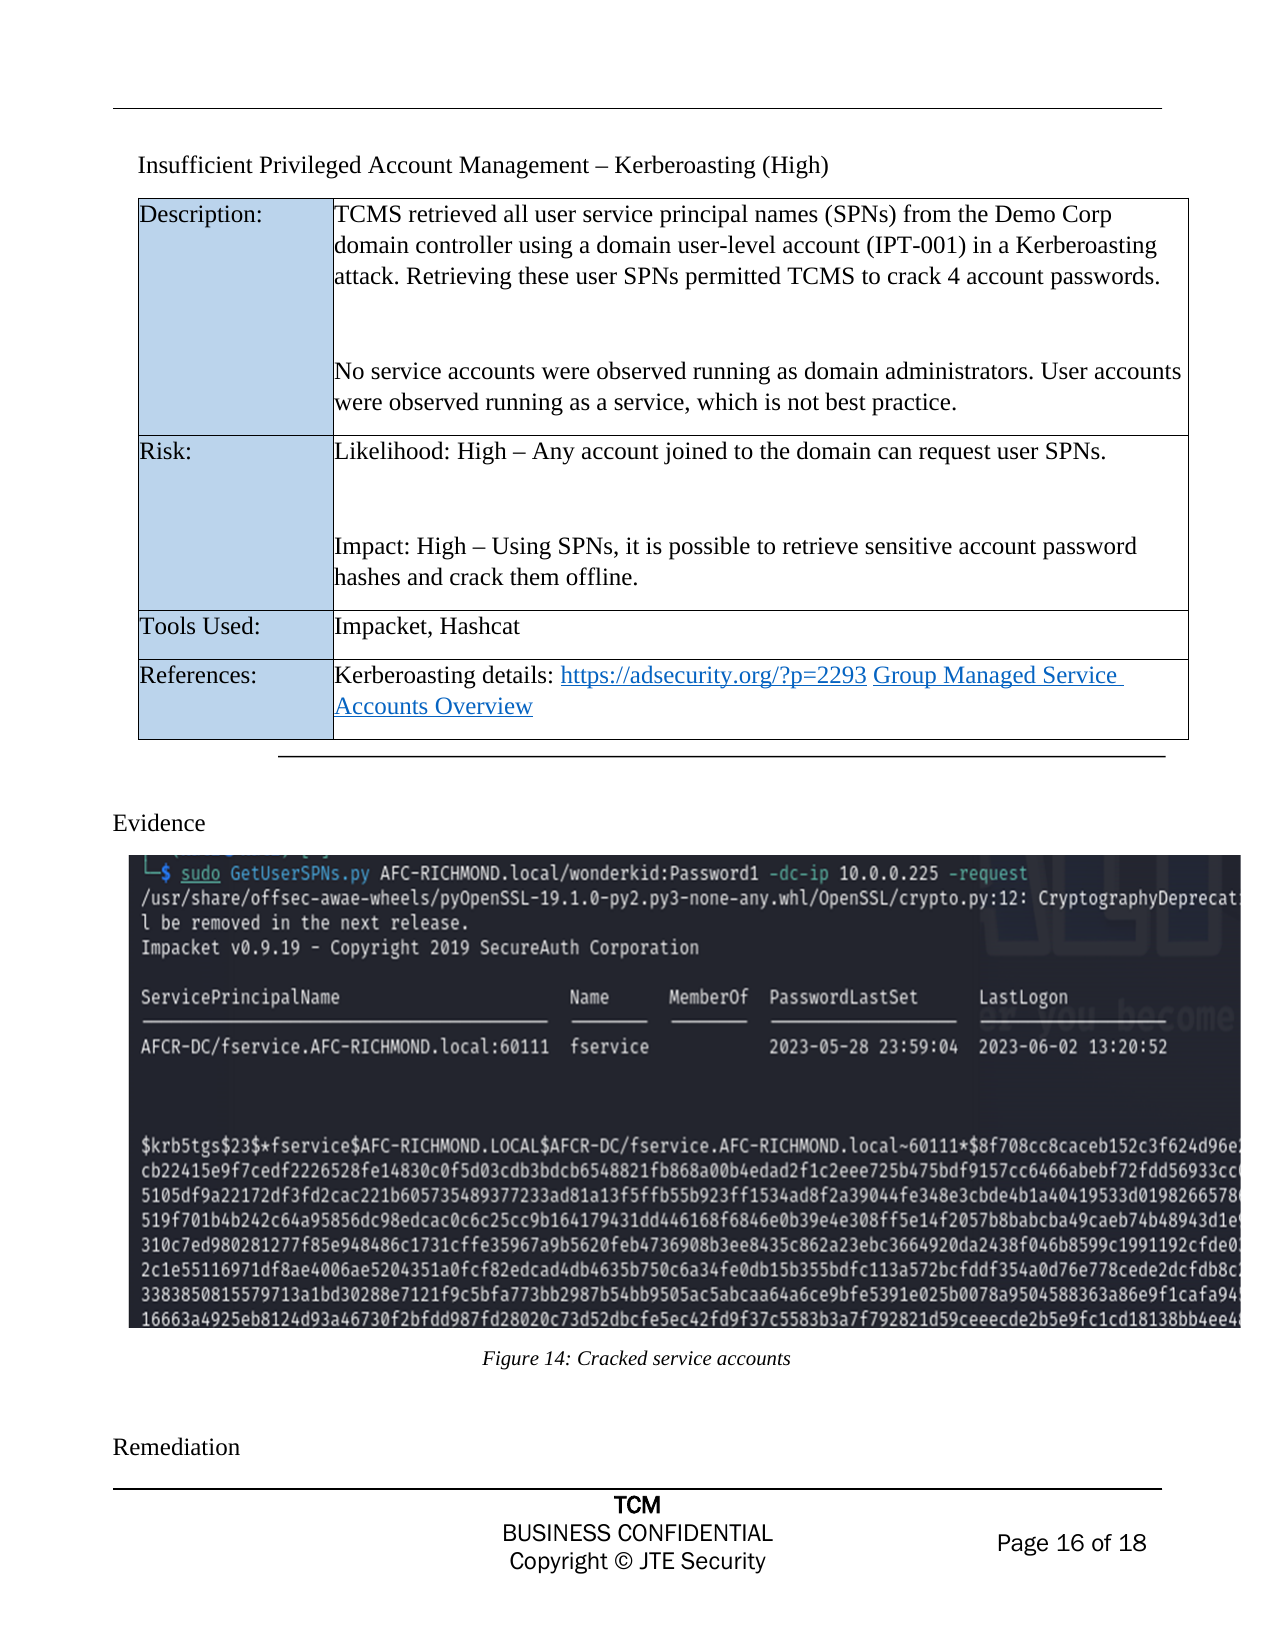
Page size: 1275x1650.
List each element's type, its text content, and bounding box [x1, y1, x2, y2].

table_cell Risk: [139, 436, 333, 610]
table_cell Impacket, Hashcat [334, 611, 1188, 659]
table_header TCMS retrieved all user service principal names (SPNs) from the Demo Corp domain controller using a domain user-level account (IPT-001) in a Kerberoasting attack. Retrieving these user SPNs permitted TCMS to crack 4 account passwords. No service accounts were observed running as domain administrators. User accounts were observed running as a service, which is not best practice. [334, 199, 1188, 435]
table_cell Kerberoasting details: https://adsecurity.org/?p=2293 Group Managed Service Accounts Overview [334, 660, 1188, 739]
text Insufficient Privileged Account Management – Kerberoasting (High) [112, 150, 1162, 179]
text Evidence [112, 808, 1162, 836]
table_cell Likelihood: High – Any account joined to the domain can request user SPNs. Impact: High – Using SPNs, it is possible to retrieve sensitive account password hashes and crack them offline. [334, 436, 1188, 610]
text Remediation [112, 1432, 1162, 1460]
text Figure 14: Cracked service accounts [112, 1346, 1162, 1370]
table_cell References: [139, 660, 333, 739]
picture [112, 855, 1241, 1328]
table_header Description: [139, 199, 333, 435]
table_cell Tools Used: [139, 611, 333, 659]
